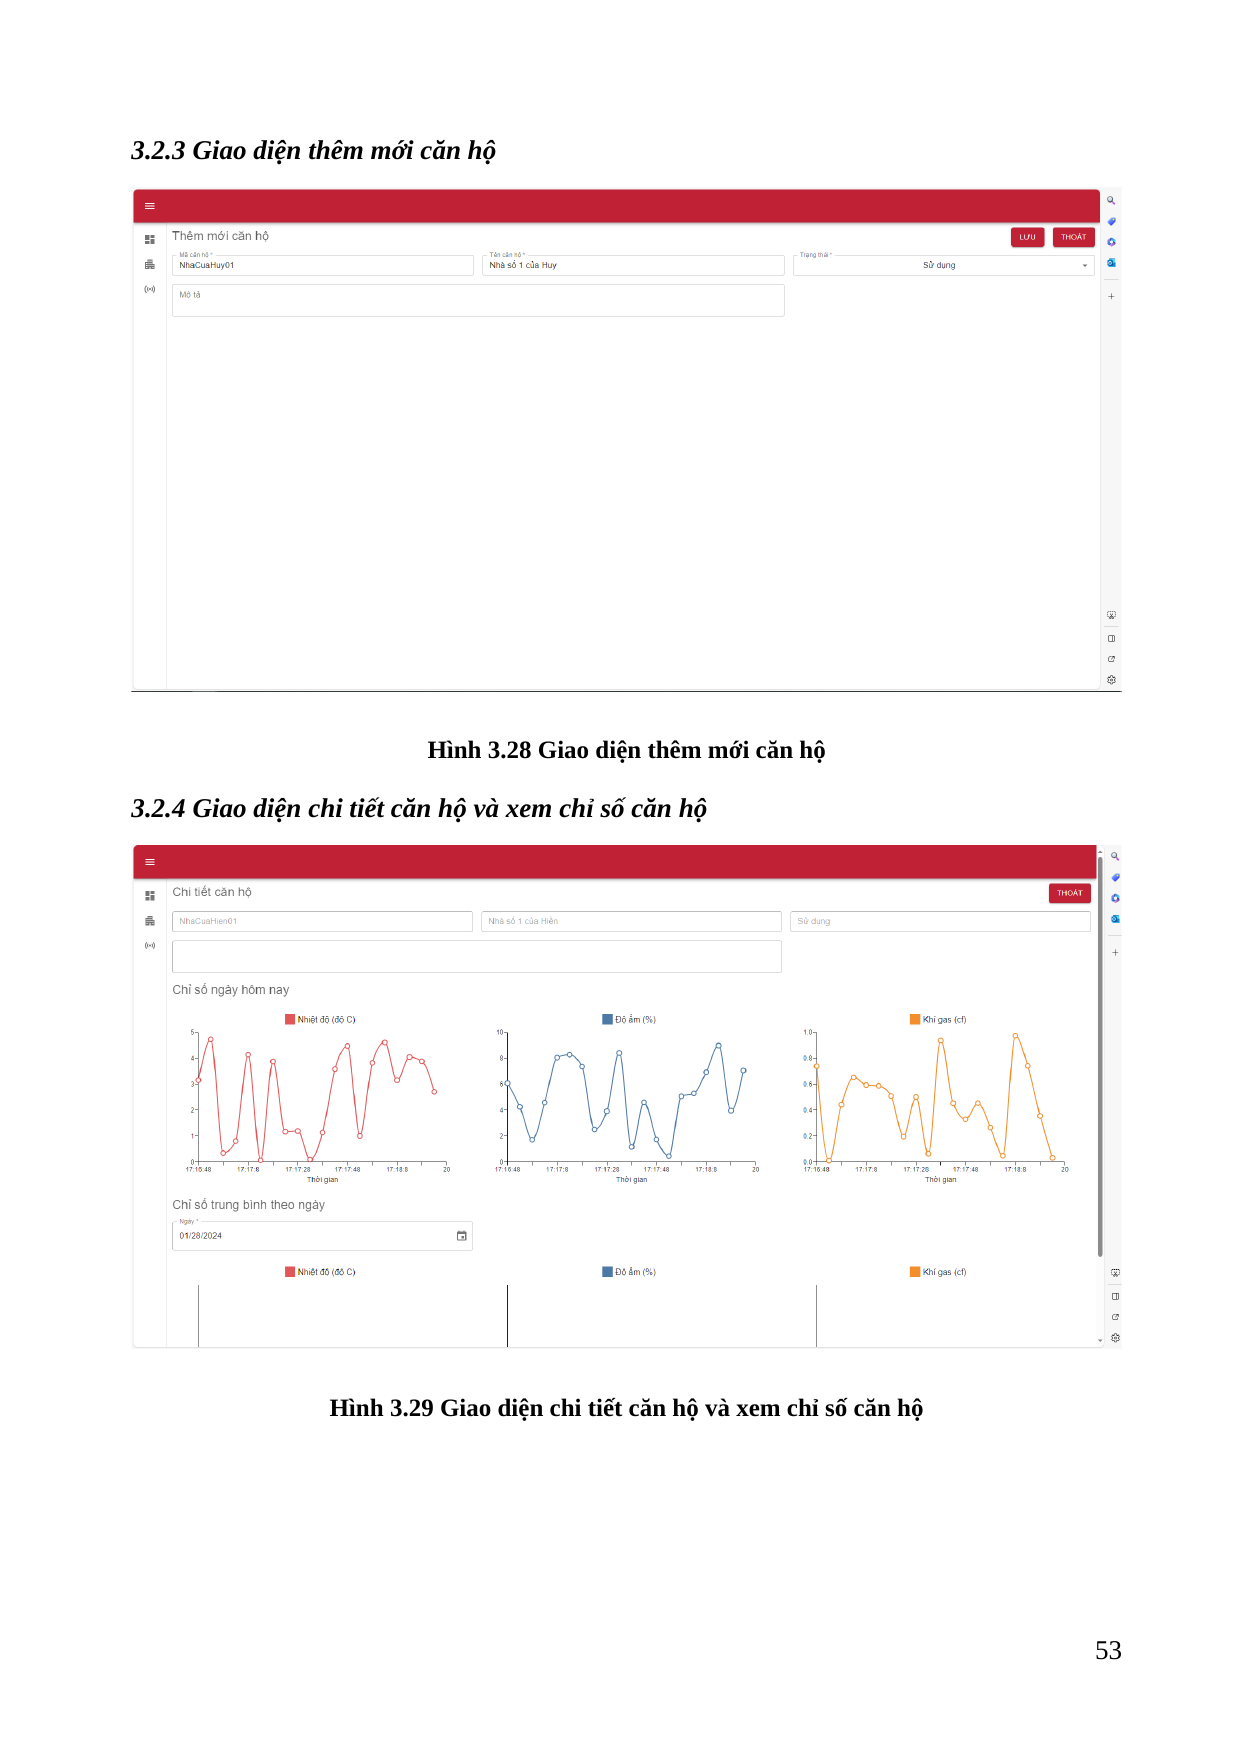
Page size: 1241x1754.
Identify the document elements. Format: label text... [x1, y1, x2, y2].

picture [131, 845, 1122, 1349]
picture [131, 187, 1122, 692]
text Hình 3.9 Giao diện thêm mới căn hộ [131, 731, 1122, 768]
text Hình 3.10 Giao diện chi tiết căn hộ và xem chỉ số căn hộ [131, 1389, 1122, 1427]
subtitle Giao diện chi tiết căn hộ và xem chỉ số căn hộ [131, 789, 1122, 827]
subtitle Giao diện thêm mới căn hộ [131, 131, 1122, 169]
